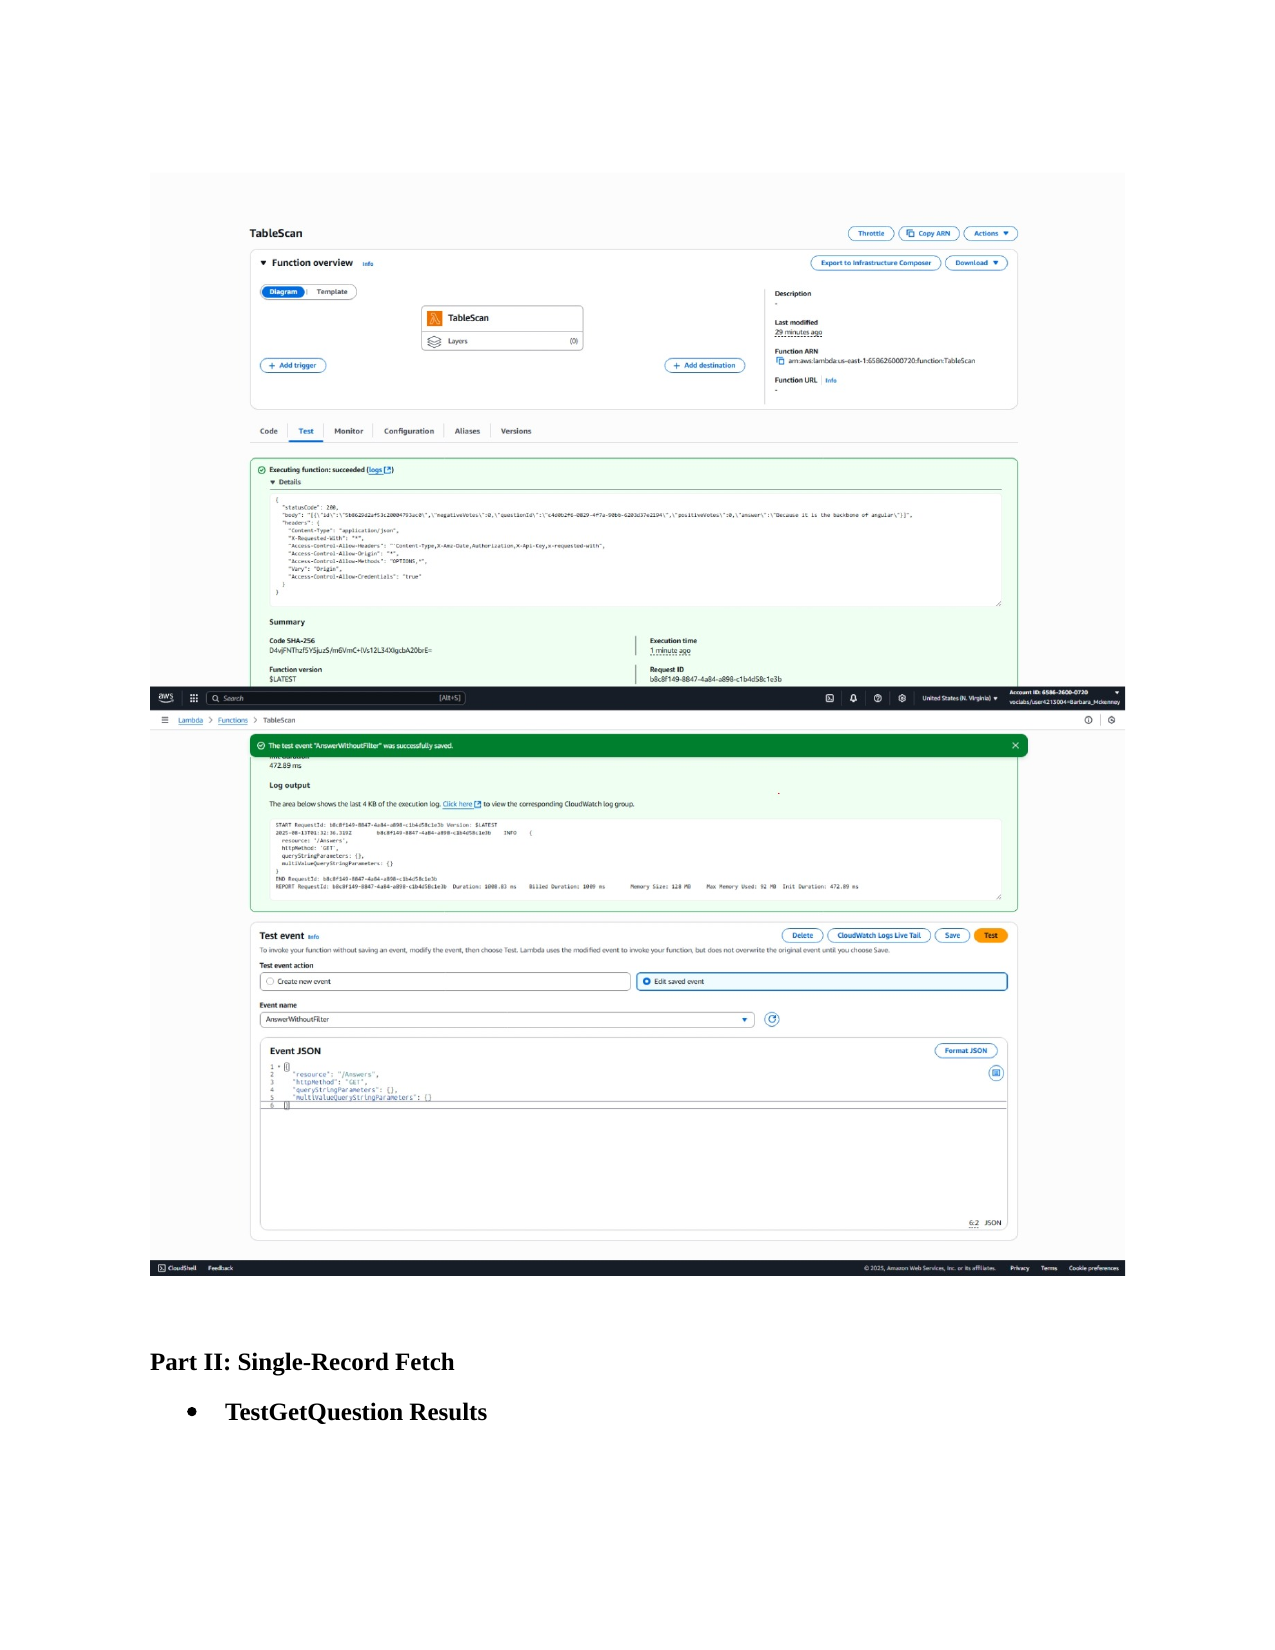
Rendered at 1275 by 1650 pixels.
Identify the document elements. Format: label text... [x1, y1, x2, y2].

text Part II: Single-Record Fetch [150, 1347, 1125, 1376]
list TestGetQuestion Results [187, 1397, 1125, 1426]
picture [150, 150, 1125, 1276]
